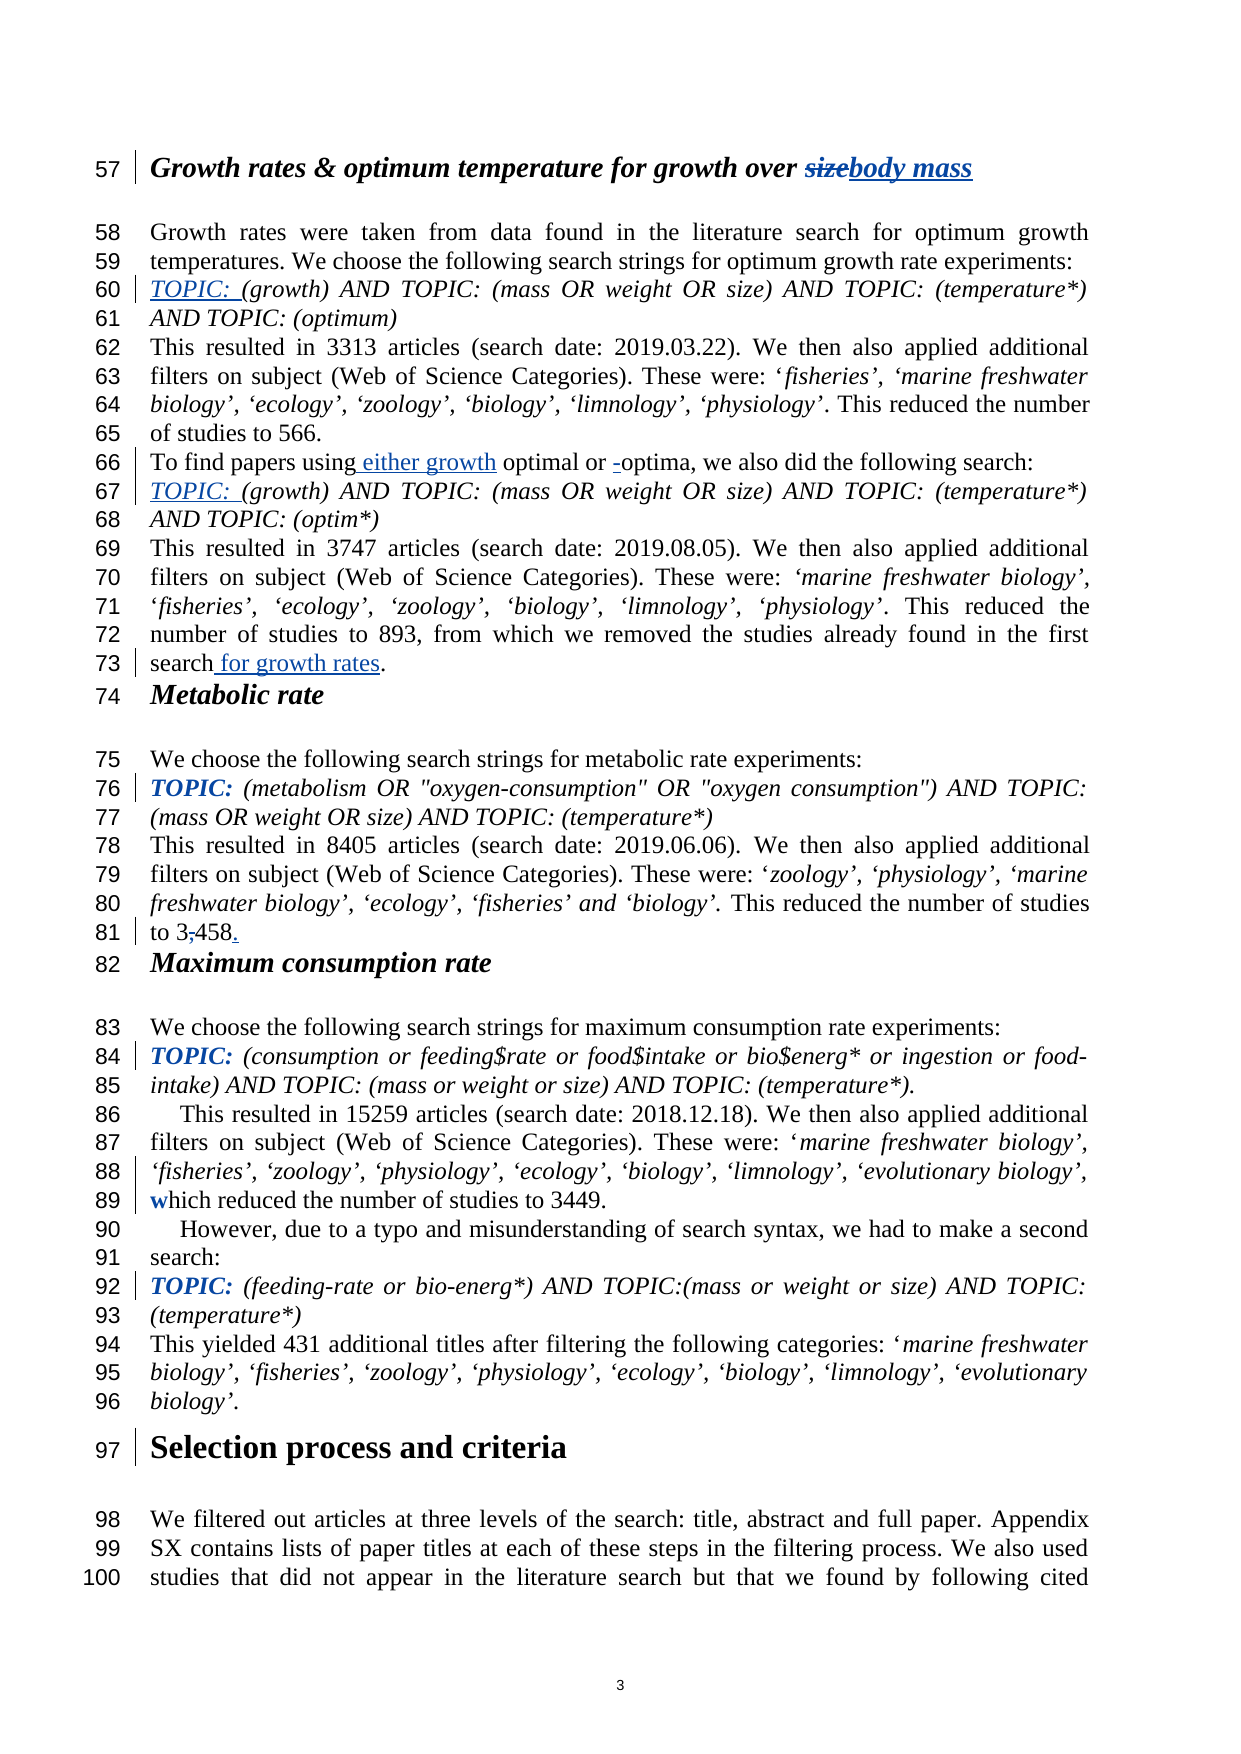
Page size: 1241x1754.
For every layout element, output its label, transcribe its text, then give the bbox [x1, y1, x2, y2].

text This resulted in 15259 articles (search date: 2018.12.18). We then also applied additional filters on subject (Web of Science Categories). These were: ‘marine freshwater biology’, ‘fisheries’, ‘zoology’, ‘physiology’, ‘ecology’, ‘biology’, ‘limnology’, ‘evolutionary biology’, which reduced the number of studies to 3449. [150, 1099, 1090, 1214]
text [150, 1504, 1090, 1590]
text We choose the following search strings for metabolic rate experiments: [150, 744, 1090, 773]
list This resulted in 3313 articles (search date: 2019.03.22). We then also applied additional filters on subject (Web of Science Categories). These were: ‘fisheries’, ‘marine freshwater biology’, ‘ecology’, ‘zoology’, ‘biology’, ‘limnology’, ‘physiology’. This reduced the number of studies to 566. [150, 332, 1090, 447]
text TOPIC: (metabolism OR "oxygen-consumption" OR "oxygen consumption") AND TOPIC: (mass OR weight OR size) AND TOPIC: (temperature*) [150, 773, 1090, 830]
list This resulted in 3747 articles (search date: 2019.08.05). We then also applied additional filters on subject (Web of Science Categories). These were: ‘marine freshwater biology’, ‘fisheries’, ‘ecology’, ‘zoology’, ‘biology’, ‘limnology’, ‘physiology’. This reduced the number of studies to 893, from which we removed the studies already found in the first search. [150, 533, 1090, 677]
text However, due to a typo and misunderstanding of search syntax, we had to make a second search: [150, 1214, 1090, 1271]
text We choose the following search strings for maximum consumption rate experiments: [150, 1012, 1090, 1041]
text (growth) AND TOPIC: (mass OR weight OR size) AND TOPIC: (temperature*) AND TOPIC: (optim*) [150, 476, 1090, 533]
list This resulted in 8405 articles (search date: 2019.06.06). We then also applied additional filters on subject (Web of Science Categories). These were: ‘zoology’, ‘physiology’, ‘marine freshwater biology’, ‘ecology’, ‘fisheries’ and ‘biology’. This reduced the number of studies to 3458 [150, 830, 1090, 945]
text TOPIC: (feeding-rate or bio-energ*) AND TOPIC:(mass or weight or size) AND TOPIC:(temperature*) [150, 1271, 1090, 1329]
subtitle Selection process and criteria [150, 1427, 1090, 1466]
subtitle Metabolic rate [150, 677, 1090, 711]
subtitle Maximum consumption rate [150, 945, 1090, 979]
subtitle Growth rates & optimum temperature for growth over [150, 150, 1090, 183]
text TOPIC: (consumption or feeding$rate or food$intake or bio$energ* or ingestion or food-intake) AND TOPIC: (mass or weight or size) AND TOPIC: (temperature*). [150, 1041, 1090, 1099]
list This yielded 431 additional titles after filtering the following categories: ‘marine freshwater biology’, ‘fisheries’, ‘zoology’, ‘physiology’, ‘ecology’, ‘biology’, ‘limnology’, ‘evolutionary biology’. [150, 1329, 1090, 1415]
text Growth rates were taken from data found in the literature search for optimum growth temperatures. We choose the following search strings for optimum growth rate experiments: [150, 217, 1090, 274]
text To find papers using optimal or optima, we also did the following search: [150, 447, 1090, 476]
text (growth) AND TOPIC: (mass OR weight OR size) AND TOPIC: (temperature*) AND TOPIC: (optimum) [150, 274, 1090, 332]
